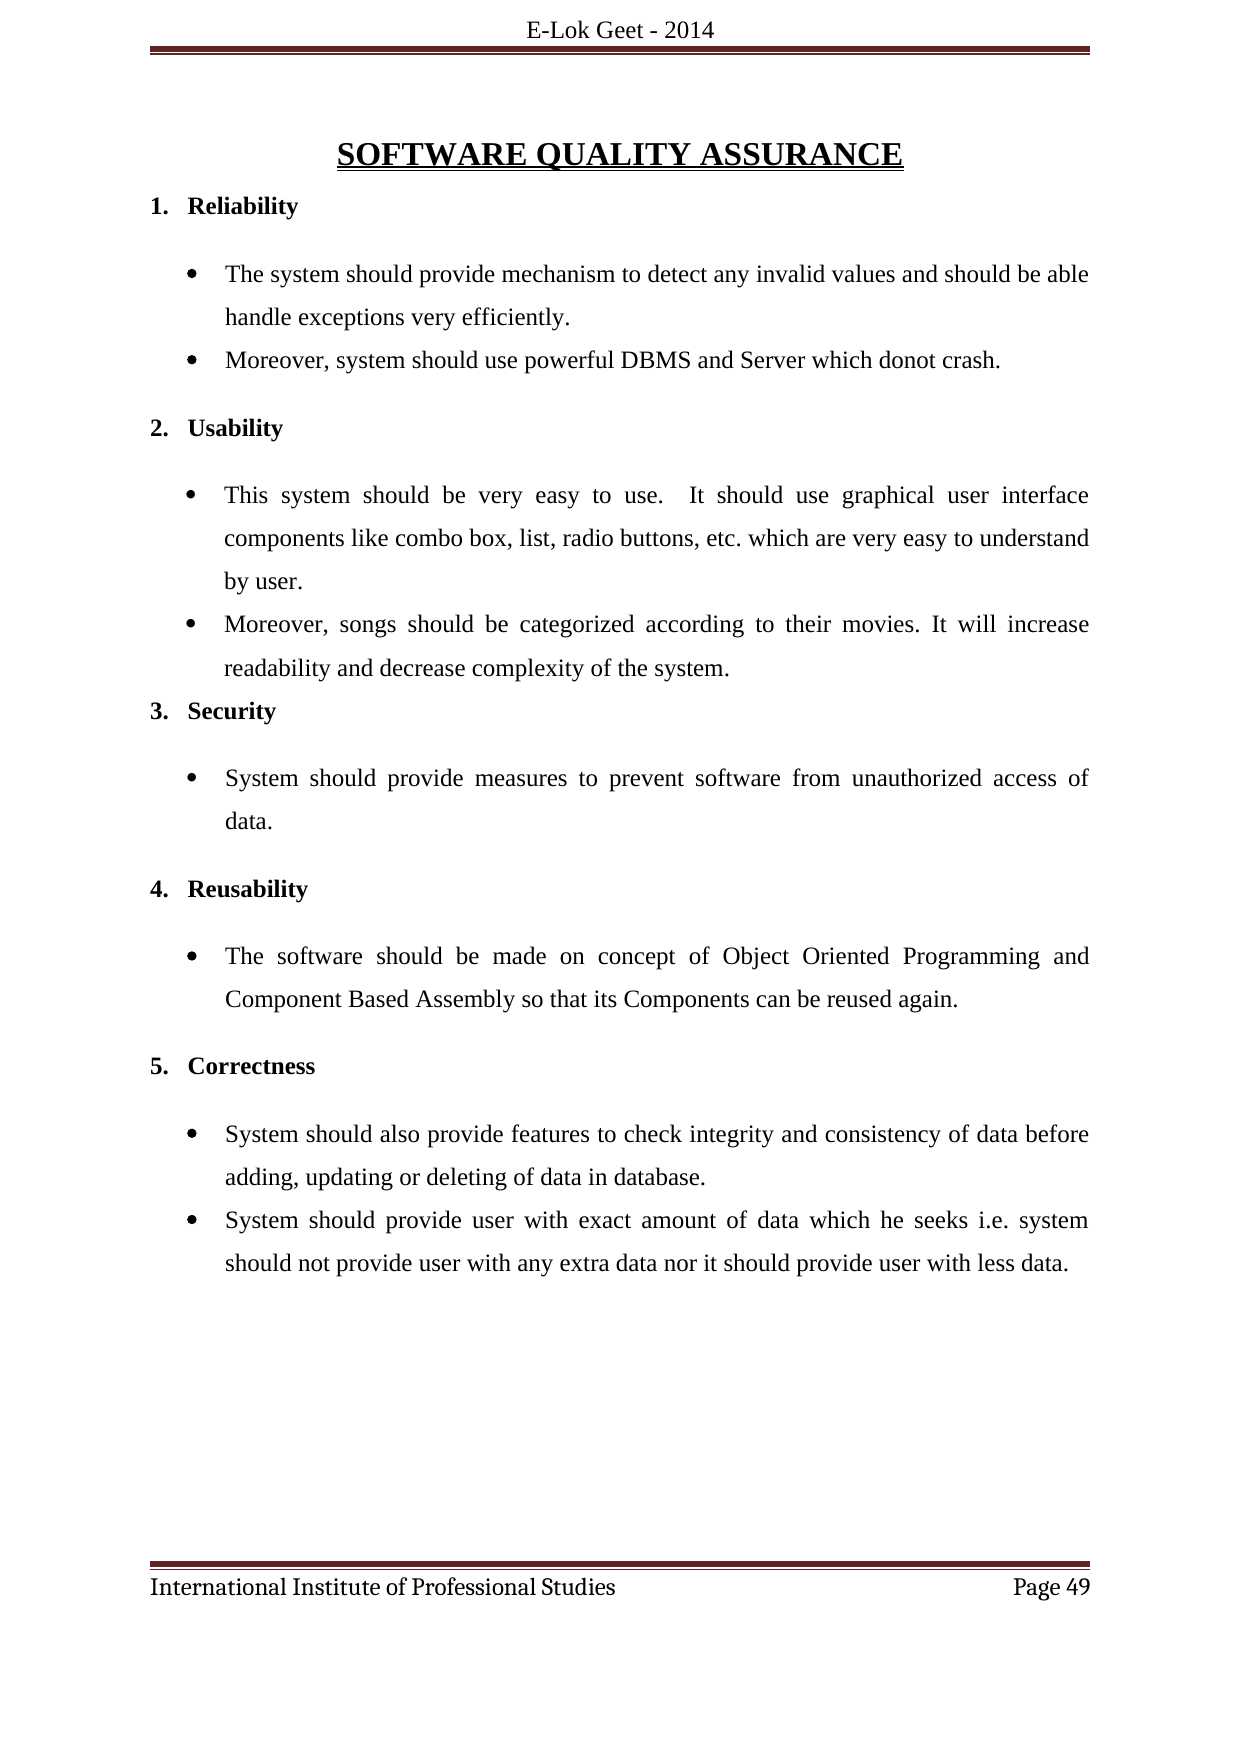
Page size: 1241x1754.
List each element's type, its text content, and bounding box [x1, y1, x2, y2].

list Moreover, songs should be categorized according to their movies. It will increase readability and decrease complexity of the system. [186, 609, 1090, 681]
list Correctness [150, 1051, 1090, 1080]
list System should provide measures to prevent software from unauthorized access of data. [187, 763, 1090, 835]
list System should provide user with exact amount of data which he seeks i.e. system should not provide user with any extra data nor it should provide user with less data. [187, 1205, 1090, 1277]
list Moreover, system should use powerful DBMS and Server which donot crash. [187, 345, 1090, 374]
text SOFTWARE QUALITY ASSURANCE [150, 134, 1090, 172]
list System should also provide features to check integrity and consistency of data before adding, updating or deleting of data in database. [187, 1119, 1090, 1191]
list Usability [150, 413, 1090, 441]
list This system should be very easy to use. It should use graphical user interface components like combo box, list, radio buttons, etc. which are very easy to understand by user. [186, 480, 1090, 595]
list Security [150, 696, 1090, 724]
list Reliability [150, 191, 1090, 220]
list Reusability [150, 874, 1090, 903]
list The system should provide mechanism to detect any invalid values and should be able handle exceptions very efficiently. [187, 259, 1090, 331]
list The software should be made on concept of Object Oriented Programming and Component Based Assembly so that its Components can be reused again. [187, 941, 1090, 1013]
